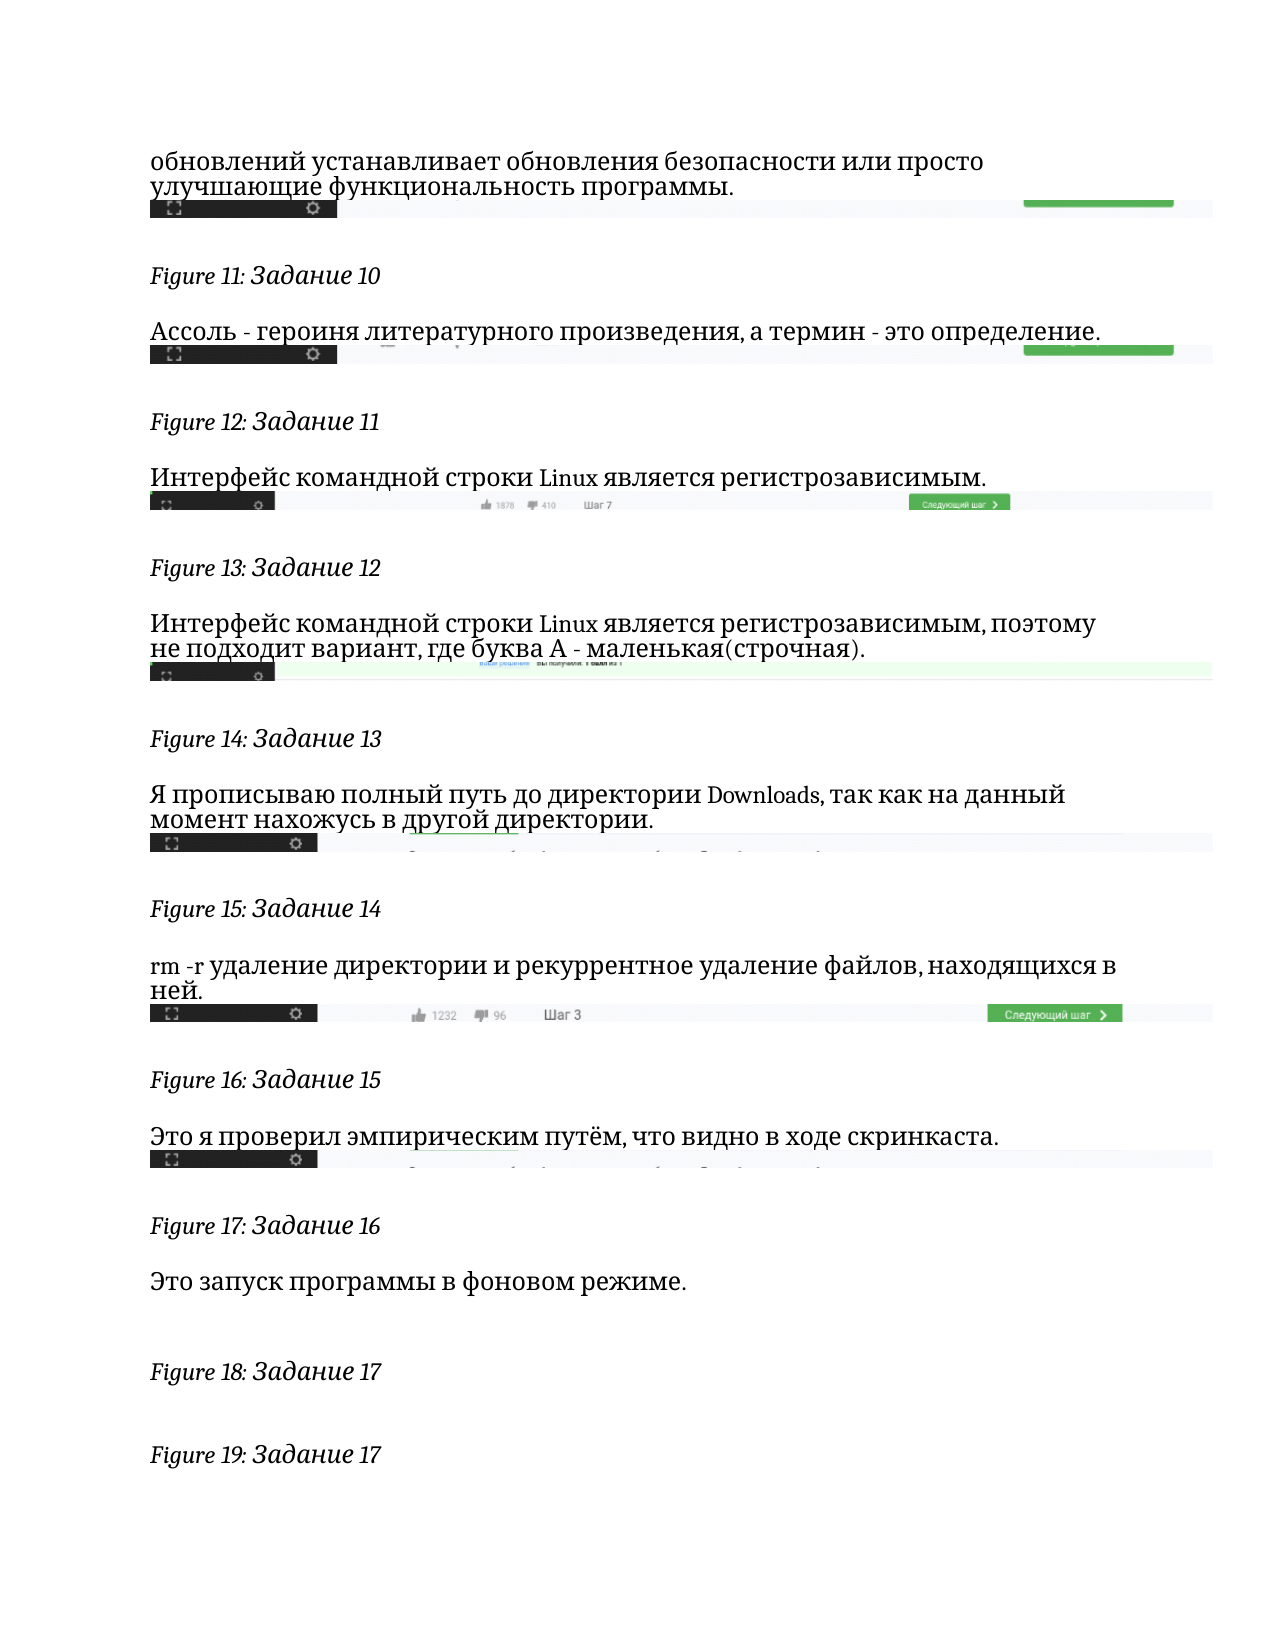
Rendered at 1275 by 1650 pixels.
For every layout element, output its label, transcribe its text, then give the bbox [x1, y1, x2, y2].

text Figure 16: Задание 15 [150, 1069, 1125, 1094]
text Это запуск программы в фоновом режиме. [472, 1271, 1125, 1296]
text Это я проверил эмпирическим путём, что видно в ходе скринкаста. [150, 1125, 1125, 1150]
text Figure 19: Задание 17 [150, 1444, 1125, 1469]
text rm -r удаление директории и рекуррентное удаление файлов, находящихся в ней. [150, 954, 1125, 1004]
text Figure 13: Задание 12 [150, 556, 1125, 581]
text Figure 18: Задание 17 [150, 1360, 1125, 1385]
text Figure 15: Задание 14 [150, 898, 1125, 923]
text Это запуск программы в фоновом режиме. [150, 1271, 470, 1296]
text Интерфейс командной строки Linux является регистрозависимым, поэтому не подходит вариант, где буква А - маленькая(строчная). [150, 612, 1125, 662]
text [150, 150, 1125, 200]
text Figure 12: Задание 11 [150, 410, 1125, 435]
text Figure 11: Задание 10 [150, 264, 1125, 289]
text Figure 17: Задание 16 [150, 1214, 1125, 1239]
text Figure 14: Задание 13 [150, 727, 1125, 752]
text Интерфейс командной строки Linux является регистрозависимым. [239, 467, 1125, 491]
text Я прописываю полный путь до директории Downloads, так как на данный момент нахожусь в другой директории. [150, 783, 1125, 833]
text Ассоль - героиня литературного произведения, а термин - это определение. [150, 321, 1125, 345]
